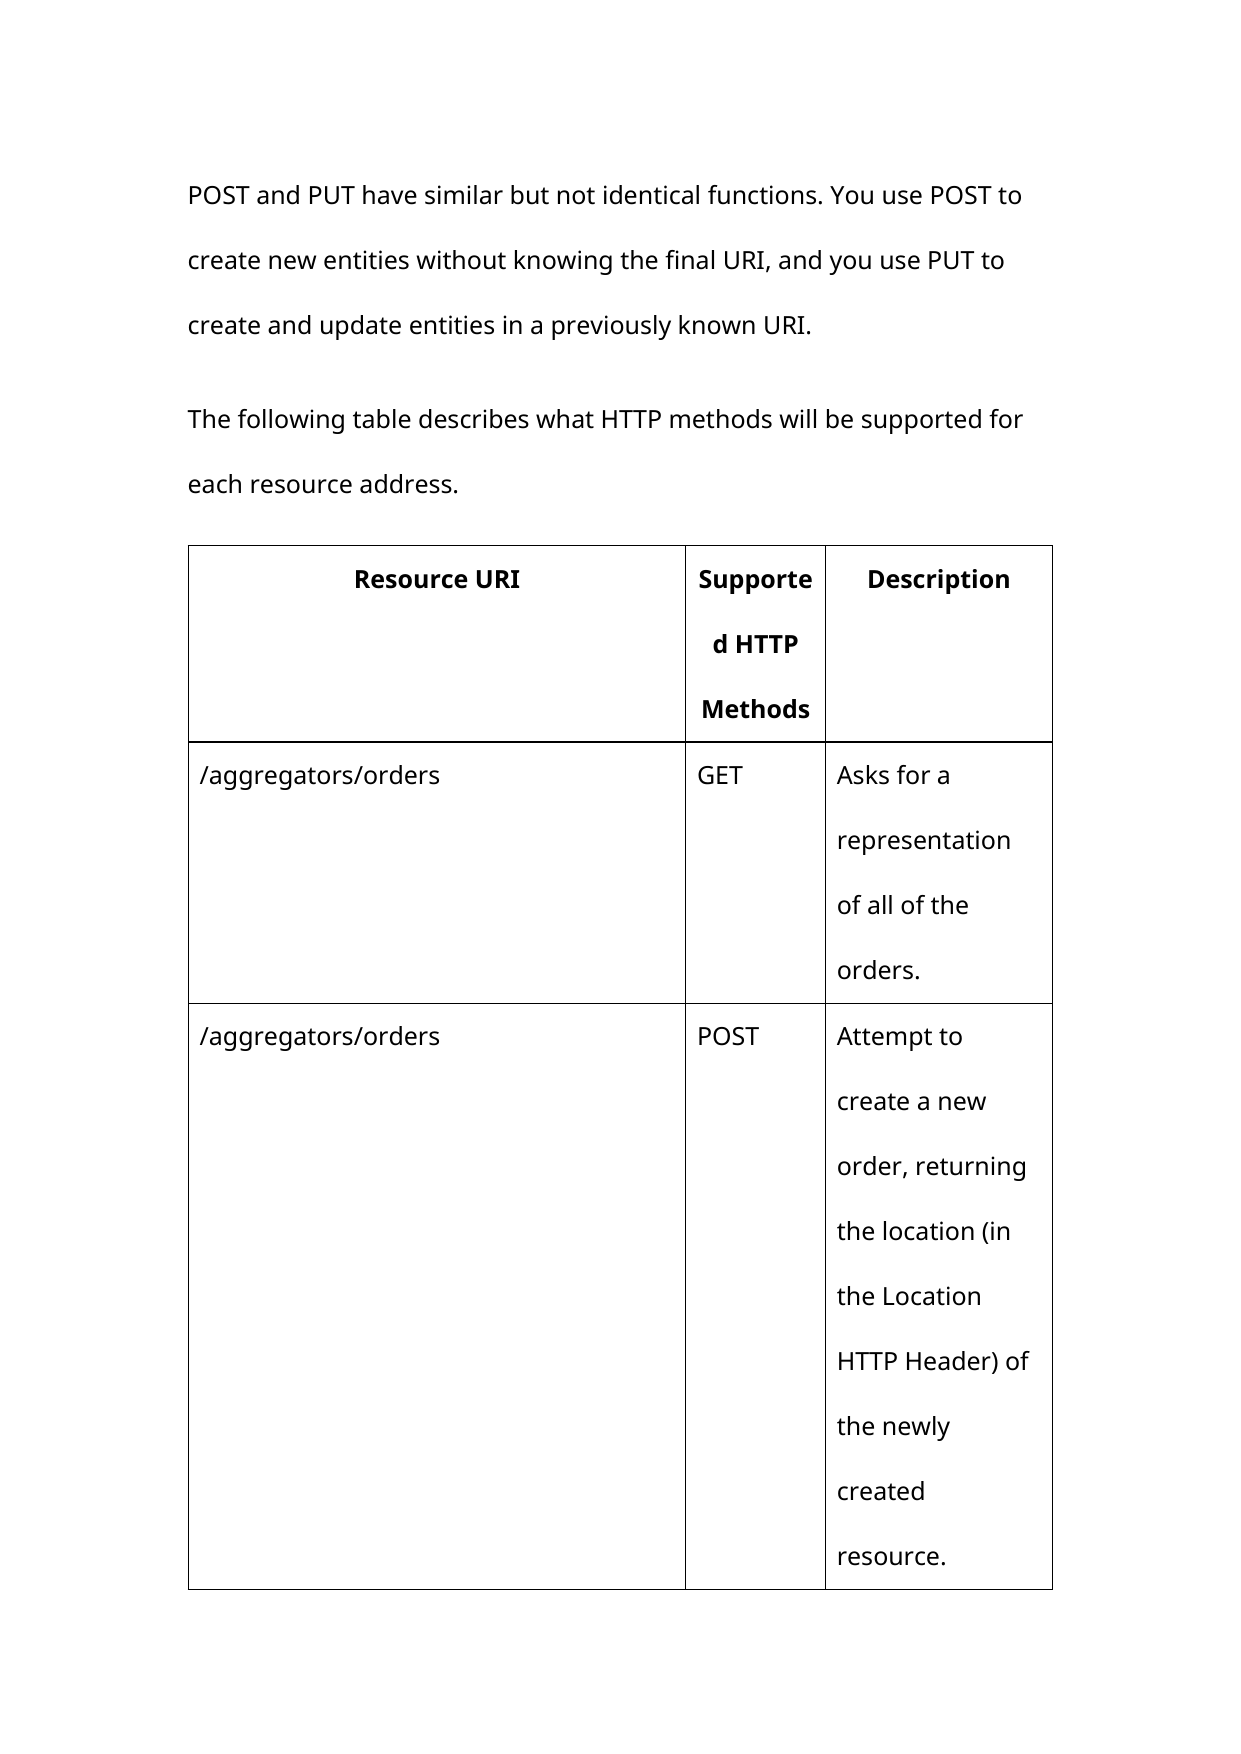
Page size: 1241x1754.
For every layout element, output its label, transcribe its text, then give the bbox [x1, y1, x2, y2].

table_cell Asks for a representation of all of the orders. [826, 743, 1052, 1002]
table_cell POST [686, 1004, 825, 1588]
table_cell Attempt to create a new order, returning the location (in the Location HTTP Header) of the newly created resource. [826, 1004, 1052, 1588]
table_header Supported HTTP Methods [686, 546, 825, 741]
text POST and PUT have similar but not identical functions. You use POST to create new entities without knowing the final URI, and you use PUT to create and update entities in a previously known URI. [187, 162, 1053, 357]
table_cell /aggregators/orders [189, 1004, 685, 1588]
table_header Resource URI [189, 546, 685, 741]
table_cell /aggregators/orders [189, 743, 685, 1002]
table_header Description [826, 546, 1052, 741]
text The following table describes what HTTP methods will be supported for each resource address. [187, 386, 1053, 516]
table_cell GET [686, 743, 825, 1002]
